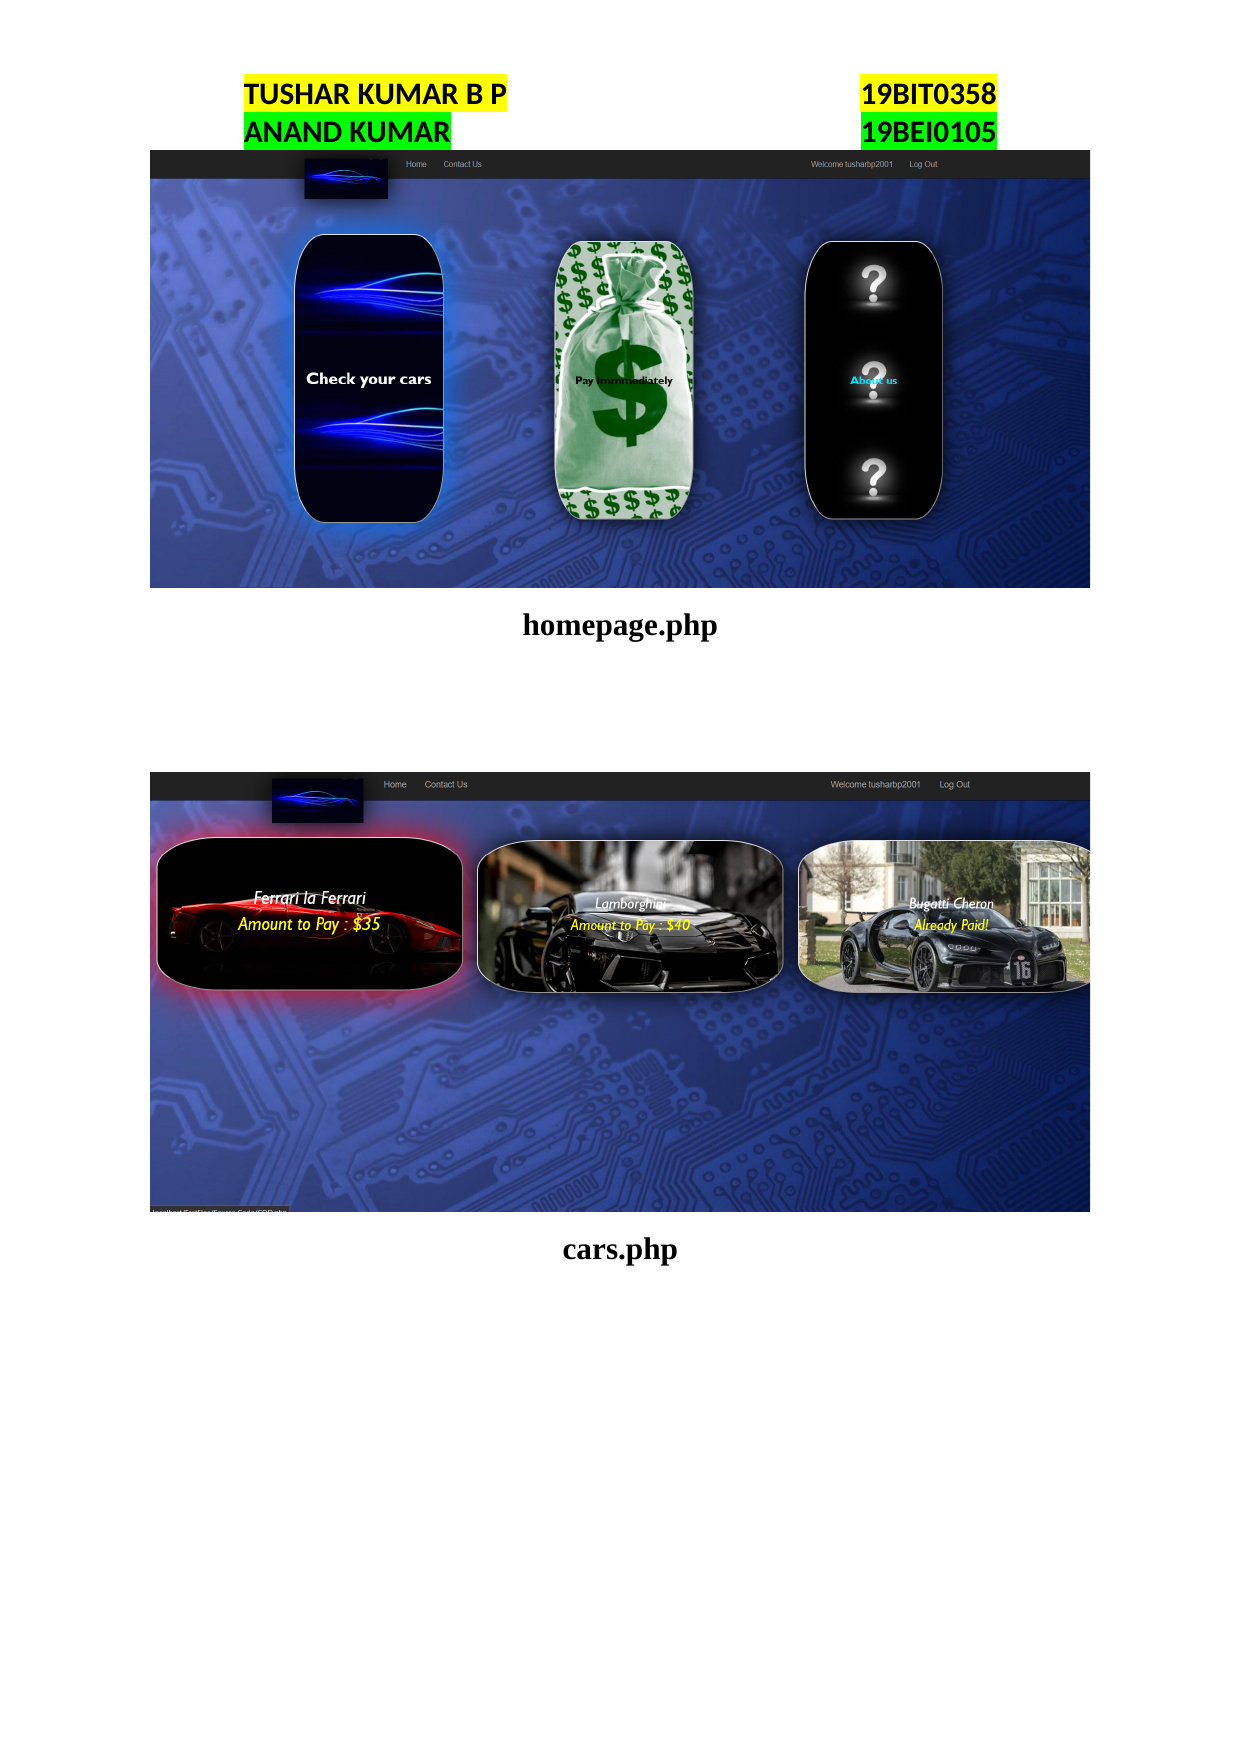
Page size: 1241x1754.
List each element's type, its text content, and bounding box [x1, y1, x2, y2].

text homepage.php [150, 606, 1090, 642]
text cars.php [150, 1230, 1090, 1266]
picture [150, 772, 1091, 1212]
picture [150, 150, 1091, 588]
